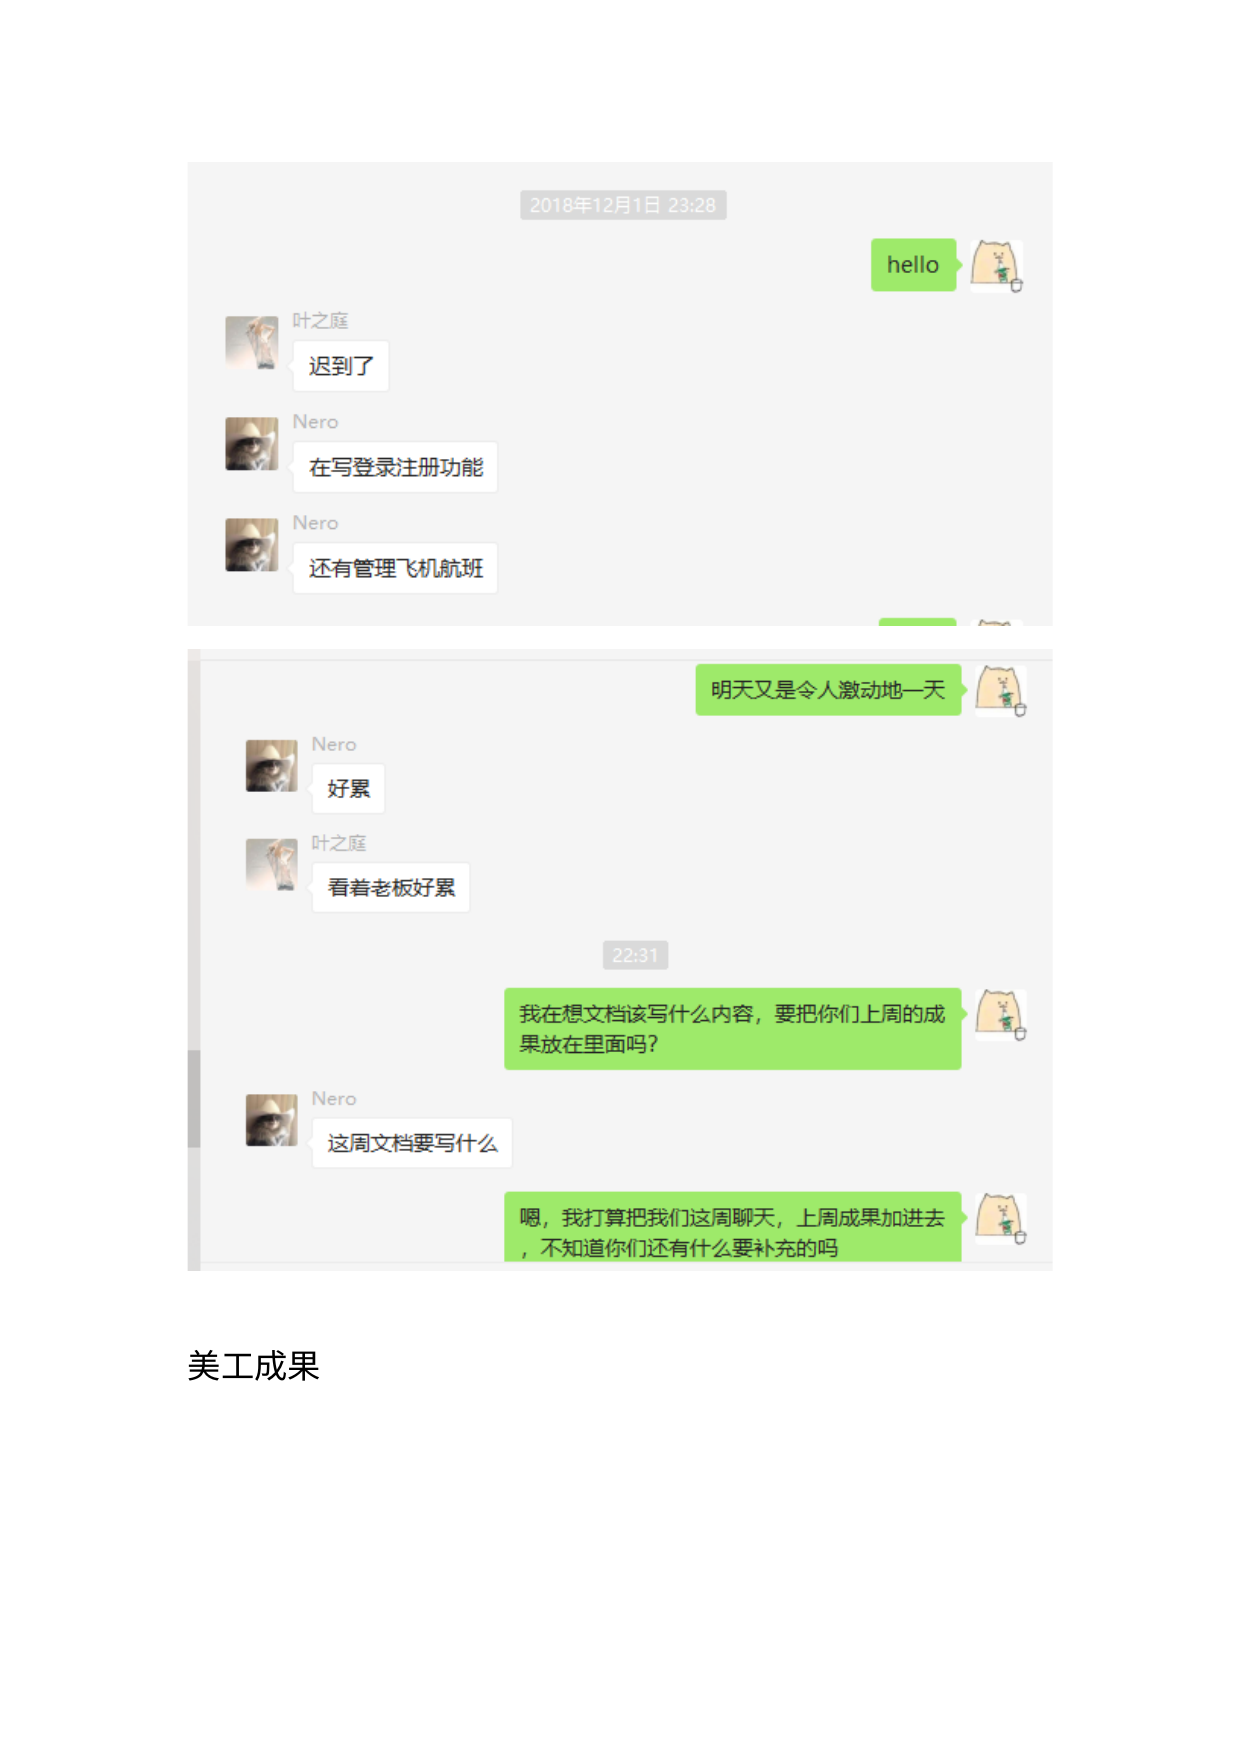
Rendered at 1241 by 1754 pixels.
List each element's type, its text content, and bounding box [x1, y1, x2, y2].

picture [187, 162, 1053, 626]
picture [187, 649, 1053, 1271]
text 美工成果 [187, 1332, 1053, 1397]
